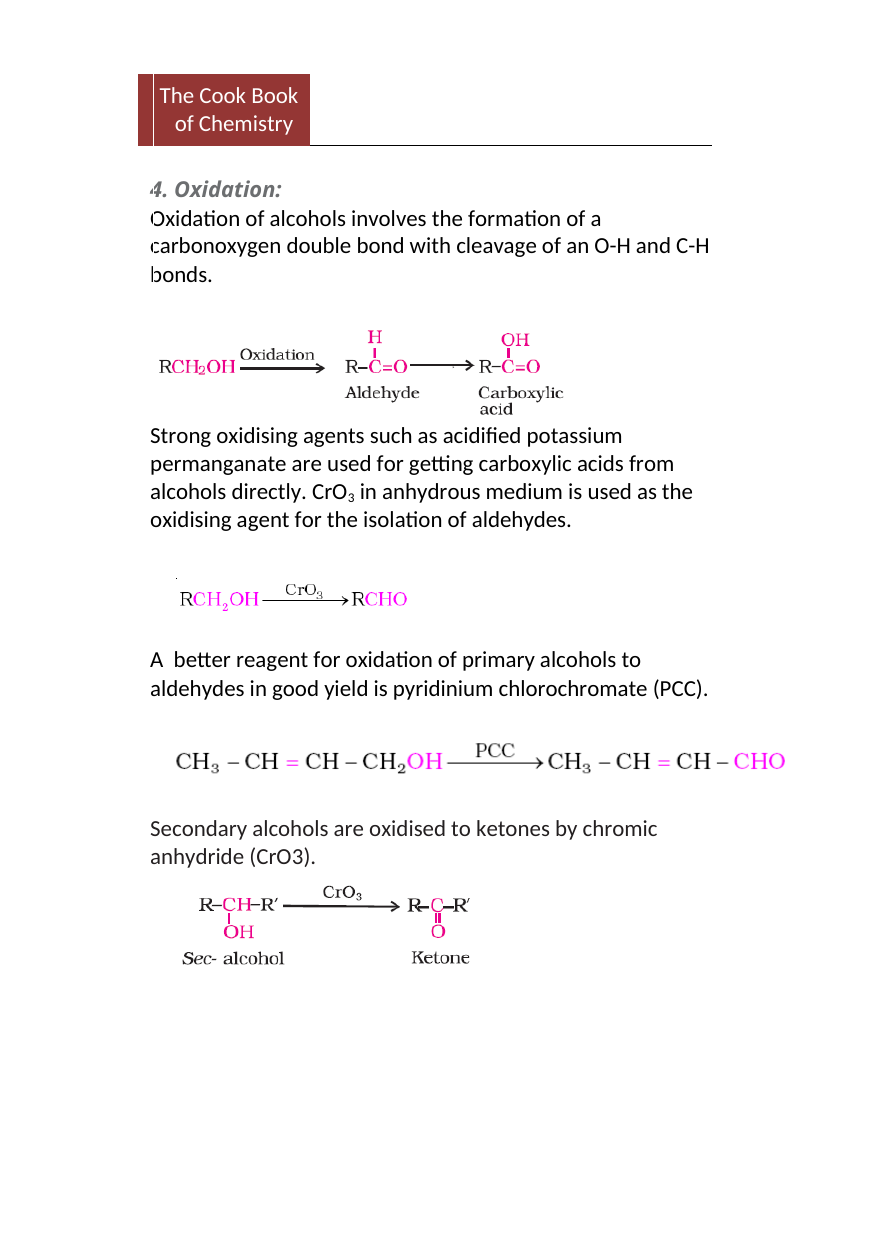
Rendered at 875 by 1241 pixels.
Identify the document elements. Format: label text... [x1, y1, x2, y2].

text Strong oxidising agents such as acidified potassium permanganate are used for getting carboxylic acids from alcohols directly. CrO3 in anhydrous medium is used as the oxidising agent for the isolation of aldehydes. [150, 421, 724, 533]
text 4. Oxidation: [154, 174, 724, 204]
text Secondary alcohols are oxidised to ketones by chromic anhydride (CrO3). [150, 814, 724, 870]
text Oxidation of alcohols involves the formation of a carbonoxygen double bond with cleavage of an O-H and C-H bonds. [154, 204, 724, 288]
text A better reagent for oxidation of primary alcohols to aldehydes in good yield is pyridinium chlorochromate (PCC). [150, 646, 724, 702]
